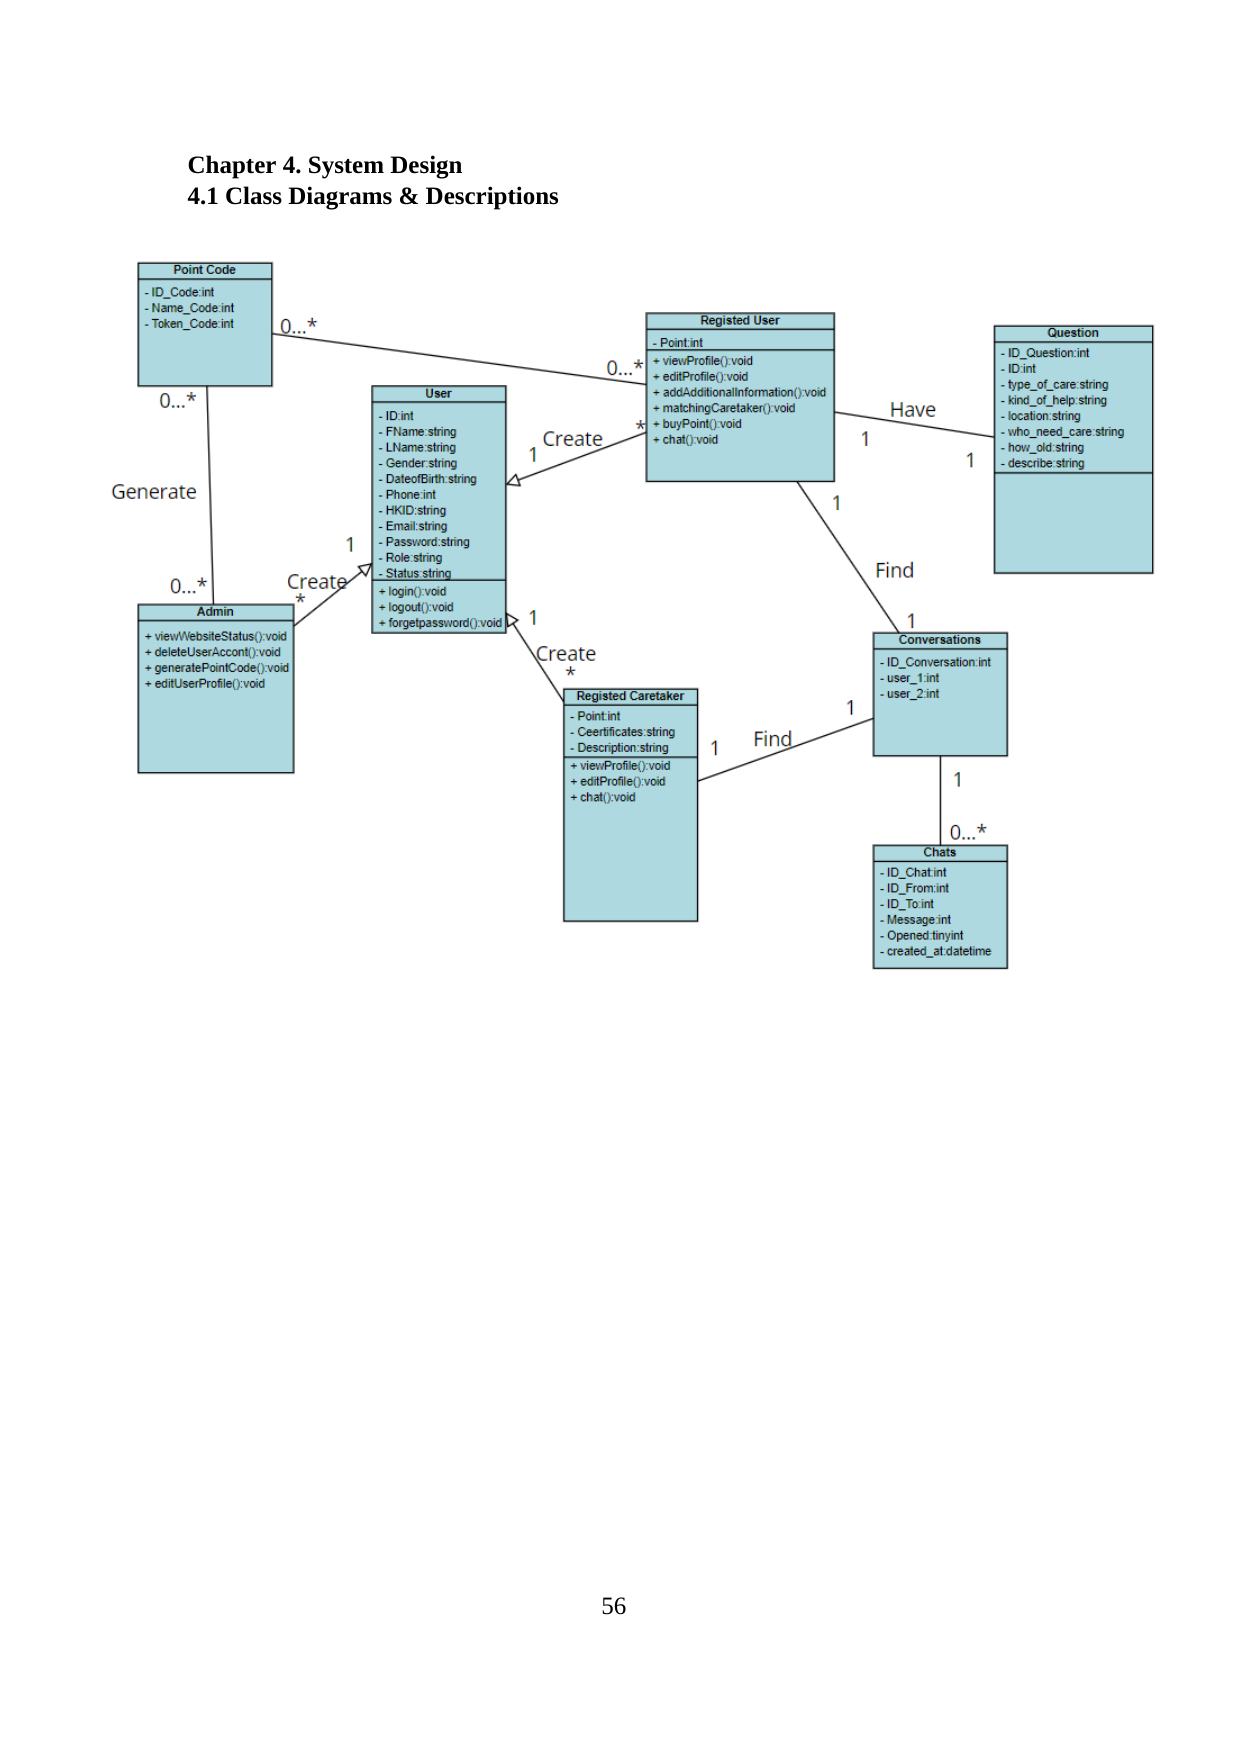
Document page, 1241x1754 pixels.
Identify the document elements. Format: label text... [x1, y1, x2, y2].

subtitle Chapter 4. System Design [187, 150, 1159, 179]
picture [87, 238, 1160, 1069]
subtitle 4.1 Class Diagrams & Descriptions [112, 181, 1159, 210]
